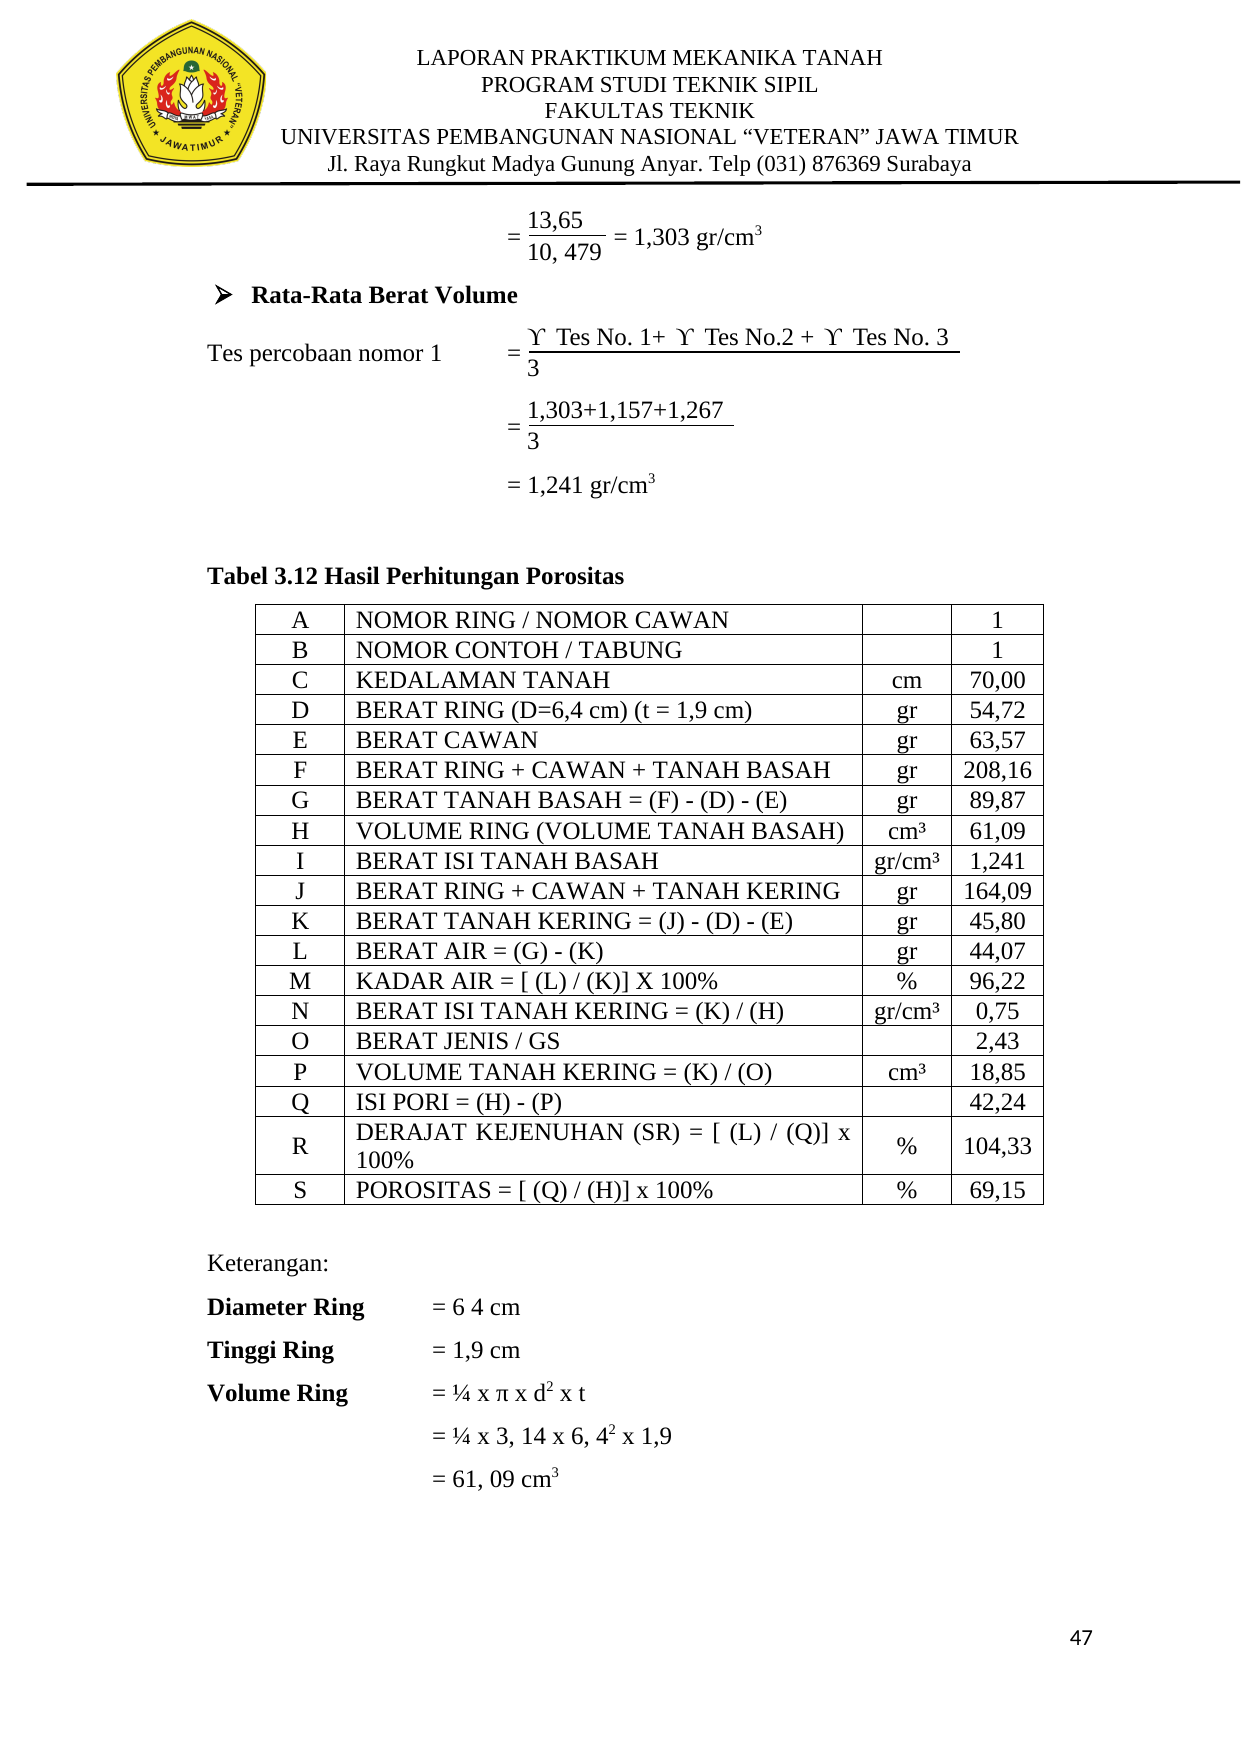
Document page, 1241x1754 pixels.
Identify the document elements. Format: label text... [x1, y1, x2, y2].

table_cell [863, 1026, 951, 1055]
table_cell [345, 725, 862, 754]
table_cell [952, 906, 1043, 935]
text = 1,241 gr/cm3 [432, 470, 1093, 499]
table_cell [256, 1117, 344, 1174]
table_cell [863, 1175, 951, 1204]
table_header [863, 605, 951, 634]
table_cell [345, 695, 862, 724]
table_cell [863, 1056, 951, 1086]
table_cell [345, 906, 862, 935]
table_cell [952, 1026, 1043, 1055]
text Diameter Ring = 6 4 cm [207, 1292, 1093, 1320]
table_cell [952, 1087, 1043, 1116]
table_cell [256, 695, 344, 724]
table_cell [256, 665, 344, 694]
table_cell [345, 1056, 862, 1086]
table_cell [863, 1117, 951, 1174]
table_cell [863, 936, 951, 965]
text = 61, 09 cm3 [357, 1464, 1093, 1493]
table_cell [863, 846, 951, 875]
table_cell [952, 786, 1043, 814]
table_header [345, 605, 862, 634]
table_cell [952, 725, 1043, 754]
text = = 1,303 gr/cm3 [432, 207, 1093, 266]
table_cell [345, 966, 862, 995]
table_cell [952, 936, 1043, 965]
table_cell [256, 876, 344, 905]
text Tes percobaan nomor 1 = [207, 323, 1093, 382]
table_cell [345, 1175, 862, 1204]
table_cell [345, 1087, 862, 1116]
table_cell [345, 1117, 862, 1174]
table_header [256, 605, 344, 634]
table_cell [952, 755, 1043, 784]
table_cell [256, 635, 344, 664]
text Tinggi Ring = 1,9 cm [207, 1335, 1093, 1363]
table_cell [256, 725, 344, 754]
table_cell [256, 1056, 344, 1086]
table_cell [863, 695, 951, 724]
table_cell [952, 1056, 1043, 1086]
list Rata-Rata Berat Volume [214, 280, 1093, 309]
text = ¼ x 3, 14 x 6, 42 x 1,9 [357, 1421, 1093, 1450]
text = [432, 397, 1093, 456]
text Keterangan: [207, 1248, 1093, 1277]
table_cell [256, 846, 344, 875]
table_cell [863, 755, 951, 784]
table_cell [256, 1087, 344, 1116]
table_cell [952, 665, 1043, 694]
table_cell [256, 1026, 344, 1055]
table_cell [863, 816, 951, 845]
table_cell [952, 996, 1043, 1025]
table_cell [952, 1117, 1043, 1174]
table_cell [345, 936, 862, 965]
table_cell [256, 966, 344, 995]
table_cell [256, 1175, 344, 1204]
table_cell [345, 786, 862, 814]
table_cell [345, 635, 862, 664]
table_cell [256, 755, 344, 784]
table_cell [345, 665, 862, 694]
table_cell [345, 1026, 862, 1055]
text Tabel 3.12 Hasil Perhitungan Porositas [207, 561, 1093, 589]
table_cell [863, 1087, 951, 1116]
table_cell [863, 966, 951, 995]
picture [116, 19, 267, 167]
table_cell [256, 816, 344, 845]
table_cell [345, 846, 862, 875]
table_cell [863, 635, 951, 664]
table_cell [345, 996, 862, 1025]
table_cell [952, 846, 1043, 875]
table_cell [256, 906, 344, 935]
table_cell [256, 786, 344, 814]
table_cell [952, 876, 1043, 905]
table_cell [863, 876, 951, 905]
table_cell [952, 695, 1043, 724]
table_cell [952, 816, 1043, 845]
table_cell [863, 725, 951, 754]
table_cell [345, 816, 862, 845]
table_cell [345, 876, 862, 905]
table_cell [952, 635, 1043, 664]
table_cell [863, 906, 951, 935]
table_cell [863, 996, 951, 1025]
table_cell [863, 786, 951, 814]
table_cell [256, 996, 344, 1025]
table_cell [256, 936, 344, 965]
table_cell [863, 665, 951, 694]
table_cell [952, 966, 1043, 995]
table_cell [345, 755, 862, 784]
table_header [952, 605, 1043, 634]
text Volume Ring = ¼ x π x d2 x t [207, 1378, 1093, 1407]
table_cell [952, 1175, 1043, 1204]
